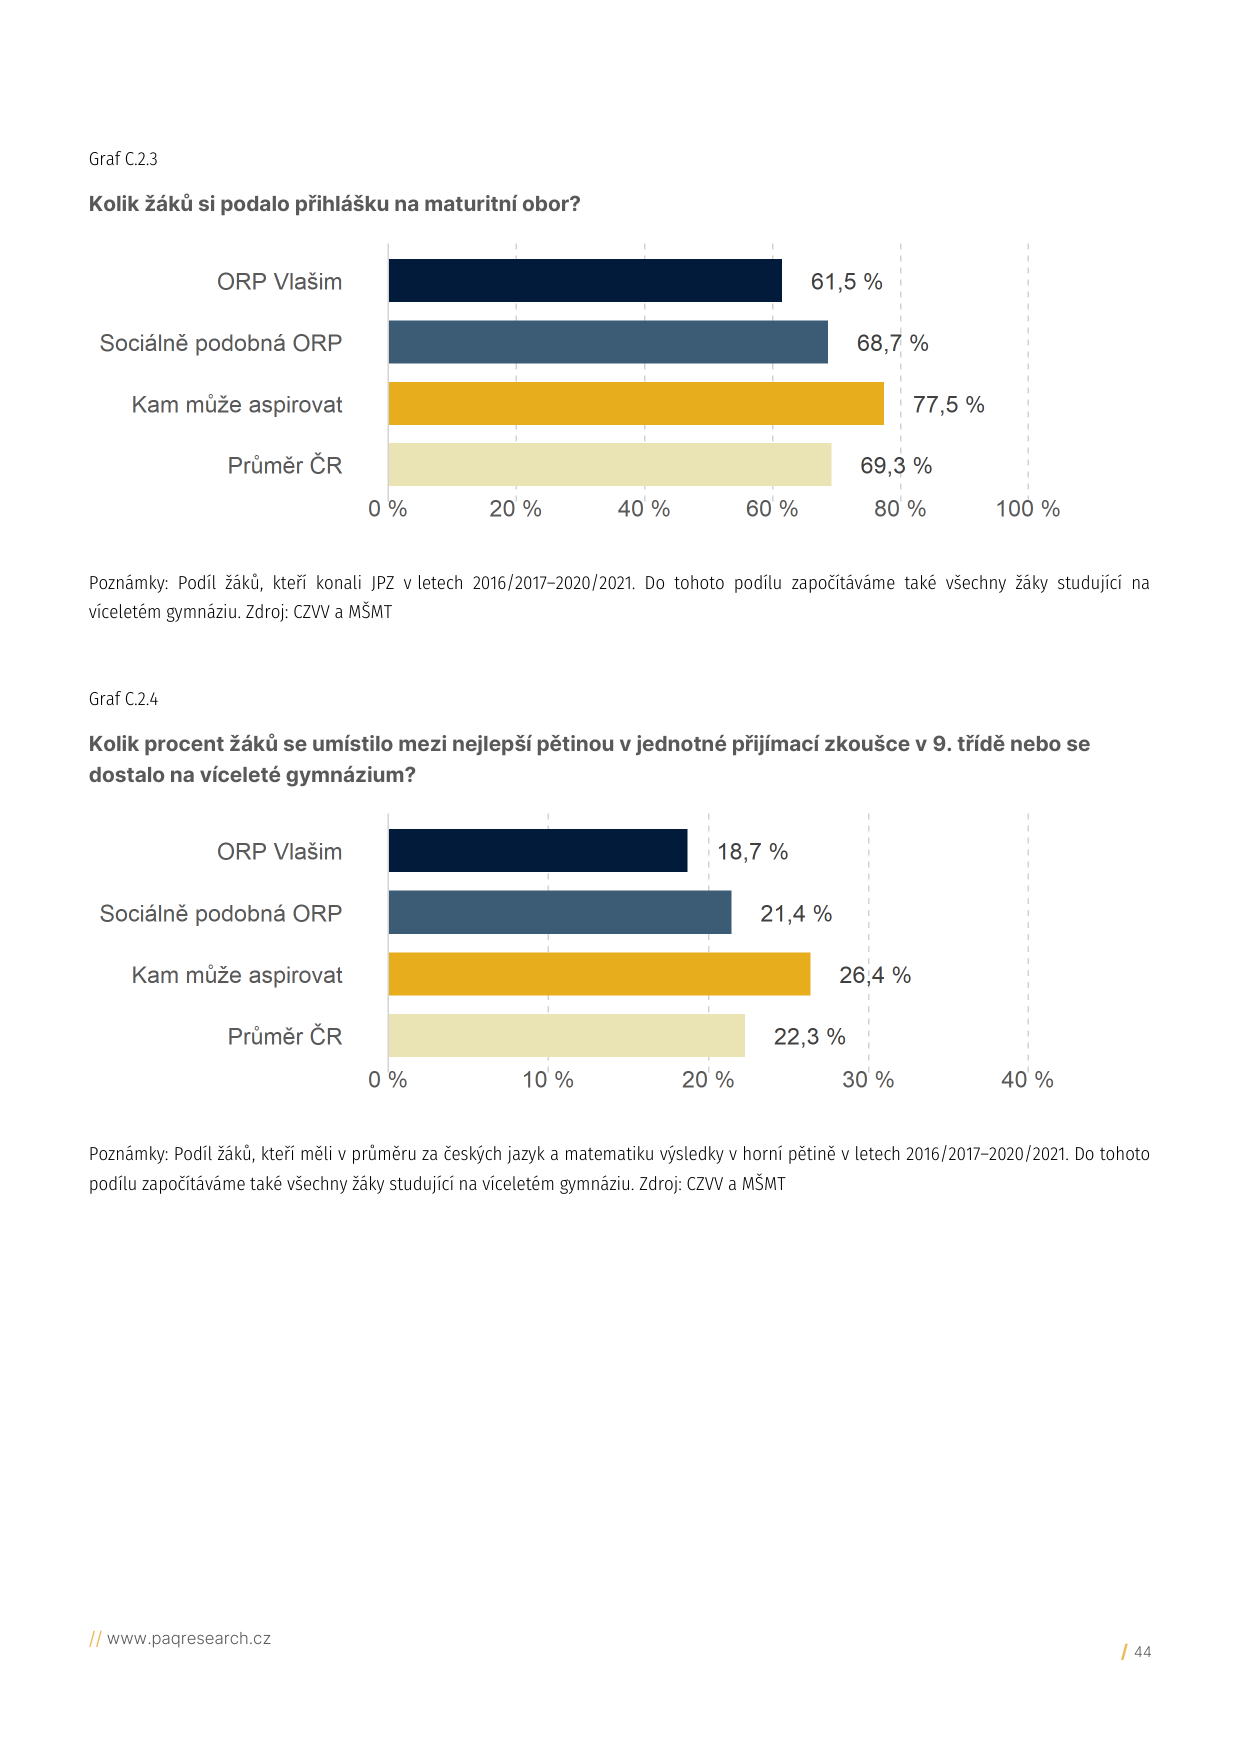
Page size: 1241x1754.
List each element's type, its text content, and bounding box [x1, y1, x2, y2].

picture [88, 216, 1139, 548]
picture [88, 787, 1139, 1119]
text Kolik procent žáků se umístilo mezi nejlepší pětinou v jednotné přijímací zkoušce v 9. třídě nebo se dostalo na víceleté gymnázium? [89, 727, 1152, 787]
text Graf C.2.3 [89, 148, 1152, 170]
text Graf C.2.4 [89, 688, 1152, 711]
text Poznámky: Podíl žáků, kteří konali JPZ v letech 2016/2017–2020/2021. Do tohoto podílu započítáváme také všechny žáky studující na víceletém gymnáziu. Zdroj: CZVV a MŠMT [89, 564, 1152, 625]
text Poznámky: Podíl žáků, kteří měli v průměru za českých jazyk a matematiku výsledky v horní pětině v letech 2016/2017–2020/2021. Do tohoto podílu započítáváme také všechny žáky studující na víceletém gymnáziu. Zdroj: CZVV a MŠMT [89, 1135, 1152, 1196]
text Kolik žáků si podalo přihlášku na maturitní obor? [89, 186, 1152, 216]
